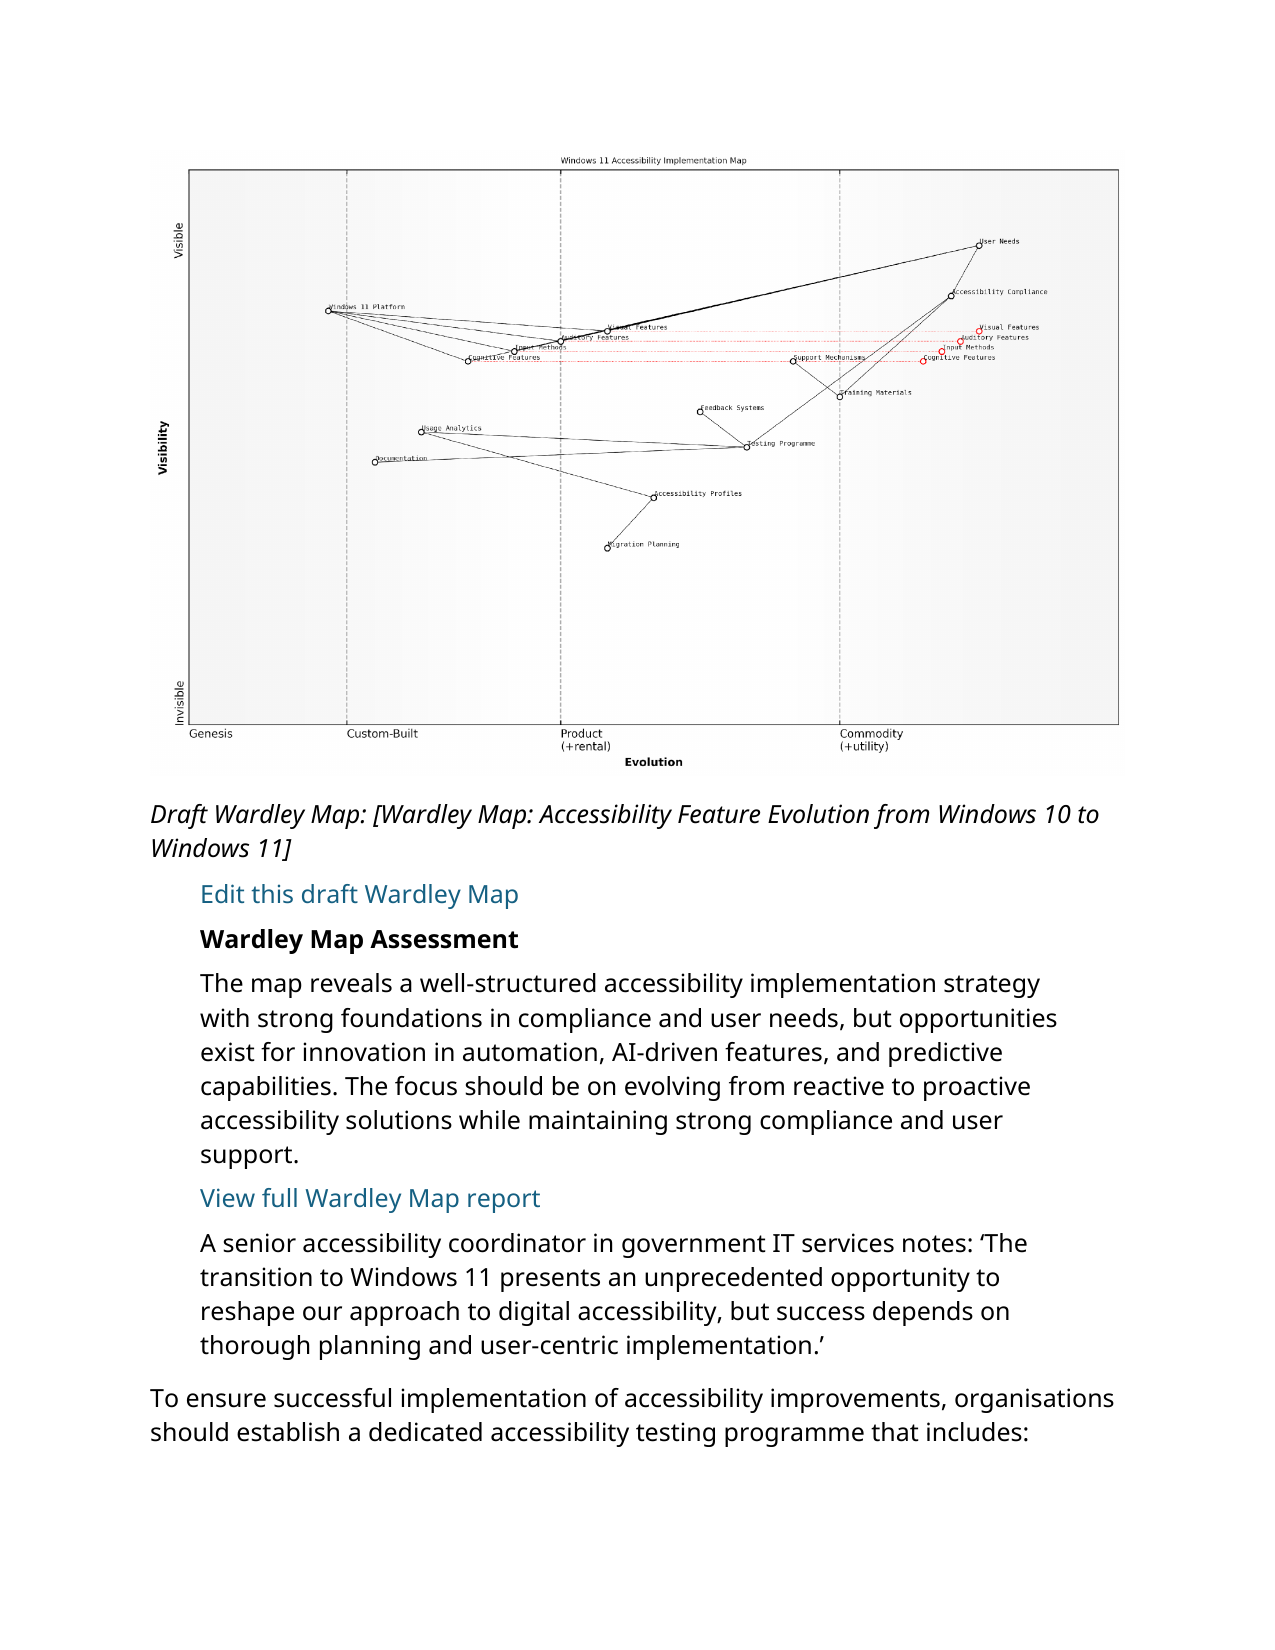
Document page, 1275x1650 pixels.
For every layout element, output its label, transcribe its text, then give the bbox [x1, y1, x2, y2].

text The map reveals a well-structured accessibility implementation strategy with strong foundations in compliance and user needs, but opportunities exist for innovation in automation, AI-driven features, and predictive capabilities. The focus should be on evolving from reactive to proactive accessibility solutions while maintaining strong compliance and user support. [200, 966, 1075, 1171]
picture [150, 150, 1125, 776]
text A senior accessibility coordinator in government IT services notes: ‘The transition to Windows 11 presents an unprecedented opportunity to reshape our approach to digital accessibility, but success depends on thorough planning and user-centric implementation.’ [200, 1225, 1075, 1362]
text View full Wardley Map report [200, 1181, 1075, 1215]
text Edit this draft Wardley Map [200, 877, 1075, 911]
text Wardley Map Assessment [200, 922, 1075, 956]
text To ensure successful implementation of accessibility improvements, organisations should establish a dedicated accessibility testing programme that includes: [150, 1380, 1125, 1448]
text Draft Wardley Map: [Wardley Map: Accessibility Feature Evolution from Windows 10 to Windows 11] [150, 797, 1125, 865]
